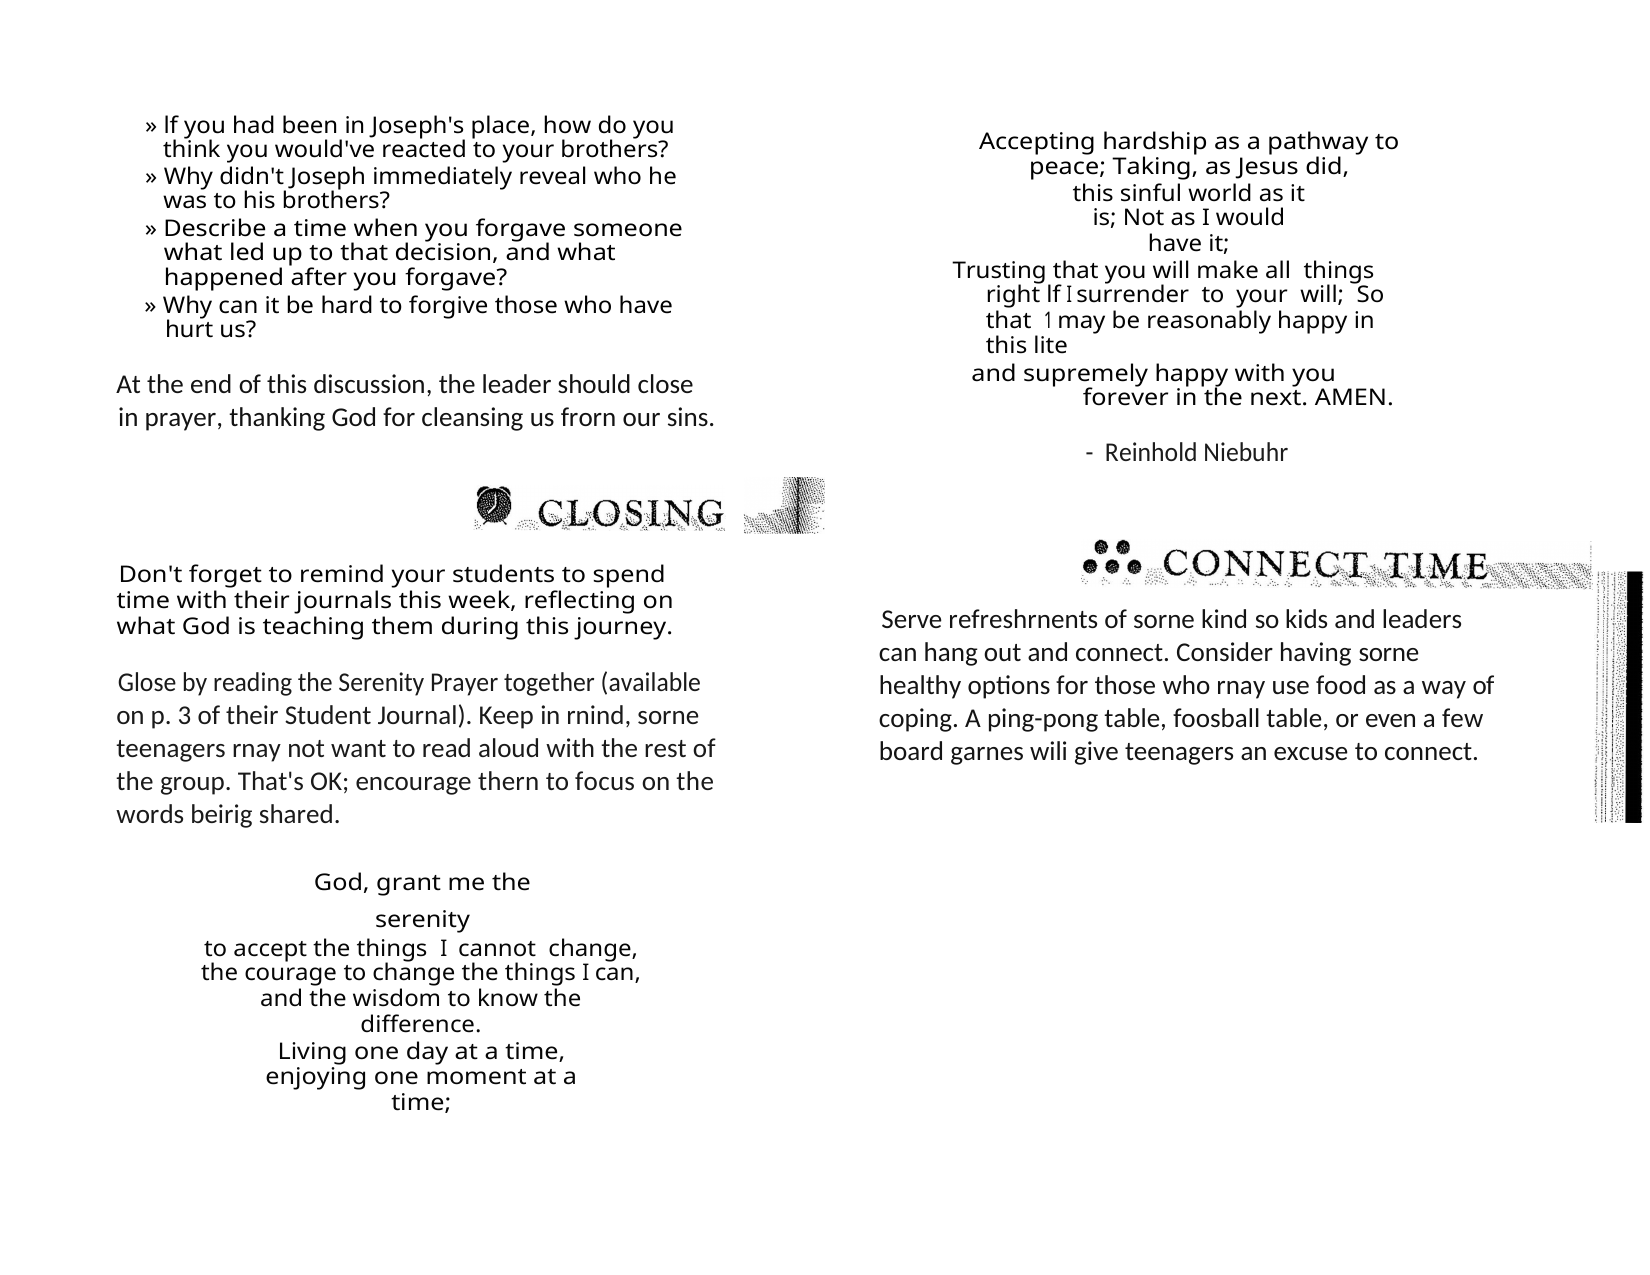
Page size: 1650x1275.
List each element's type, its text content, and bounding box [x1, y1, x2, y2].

text » Why can it be hard to forgive those who have hurt us? [144, 292, 685, 344]
text » lf you had been in Joseph's place, how do you think you would've reacted to your brothers? [145, 112, 685, 164]
text - Reinhold Niebuhr [942, 436, 1432, 469]
text Accepting hardship as a pathway to peace; Taking, as Jesus did, [947, 128, 1432, 181]
text and supremely happy with you forever in the next. AMEN. [971, 360, 1415, 412]
text Serve refreshrnents of sorne kind so kids and leaders can hang out and connect. Consider having sorne healthy options for those who rnay use food as a way of coping. A ping-pong table, foosball table, or even a few board garnes wili give teenagers an excuse to connect. [879, 602, 1498, 767]
text Living one day at a time, enjoying one moment at a time; [243, 1039, 599, 1117]
picture [743, 477, 825, 534]
text Glose by reading the Serenity Prayer together (available on p. 3 of their Student Journal). Keep in rnind, sorne teenagers rnay not want to read aloud with the rest of the group. That's OK; encourage thern to focus on the words beirig shared. [116, 665, 718, 830]
text Don't forget to remind your students to spend time with their journals this week, reflecting on what God is teaching them during this journey. [116, 506, 708, 642]
text » Why didn't Joseph immediately reveal who he was to his brothers? [145, 164, 685, 216]
text Trusting that you will make all things right lf I surrender to your will; So that 1 may be reasonably happy in this lite [952, 258, 1415, 360]
text God, grant me the serenity [271, 861, 573, 934]
text At the end of this discussion, the leader should close in prayer, thanking God for cleansing us frorn our sins. [116, 368, 718, 434]
text this sinful world as it is; Not as I would have it; [1063, 181, 1314, 258]
picture [1080, 538, 1645, 823]
text » Describe a time when you forgave someone­ what led up to that decision, and what happened after you forgave? [144, 217, 718, 292]
picture [473, 485, 725, 531]
text to accept the things I cannot change, the courage to change the things I can, and the wisdom to know the difference. [197, 935, 644, 1039]
